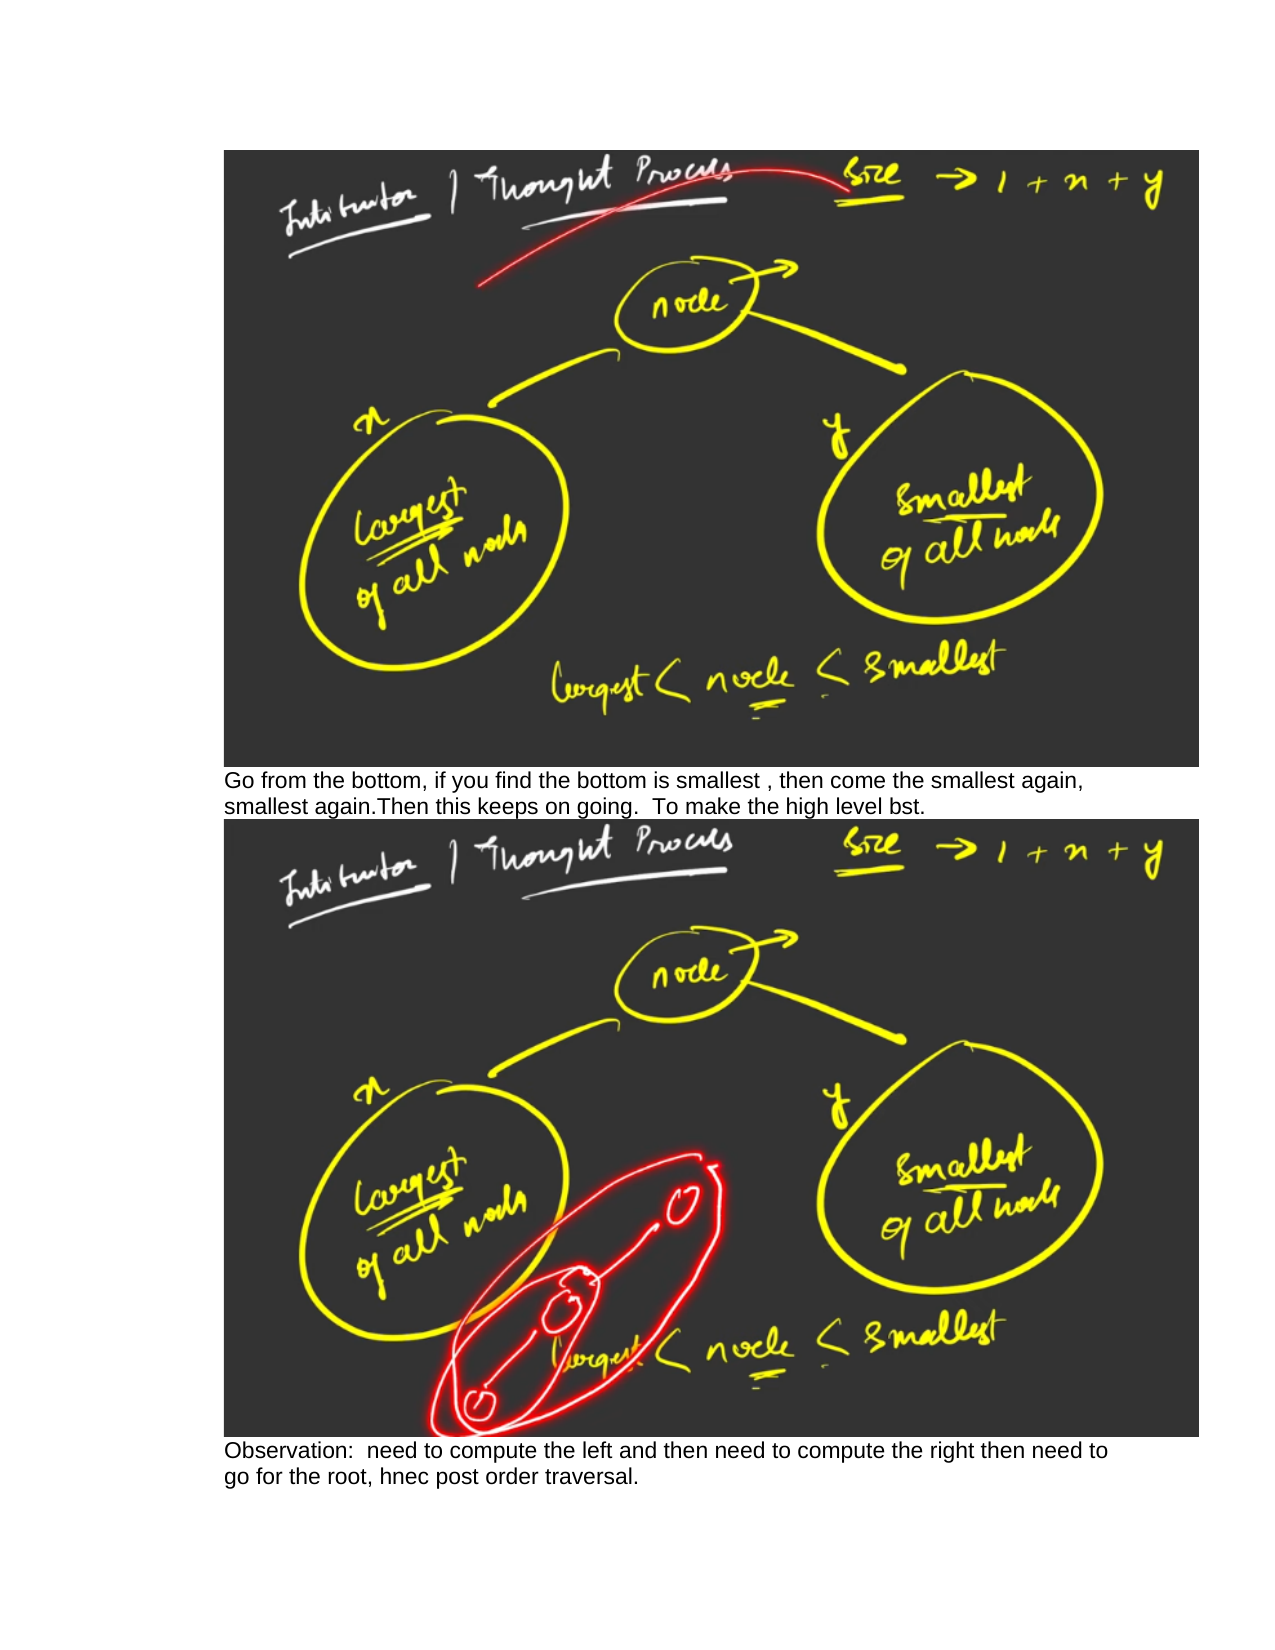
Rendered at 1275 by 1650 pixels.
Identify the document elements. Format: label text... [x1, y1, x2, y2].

text Go from the bottom, if you find the bottom is smallest , then come the smallest again, smallest again.Then this keeps on going. To make the high level bst. [224, 767, 1125, 819]
text Observation: need to compute the left and then need to compute the right then need to go for the root, hnec post order traversal. [224, 1437, 1125, 1489]
picture [223, 819, 1199, 1437]
picture [223, 150, 1199, 767]
